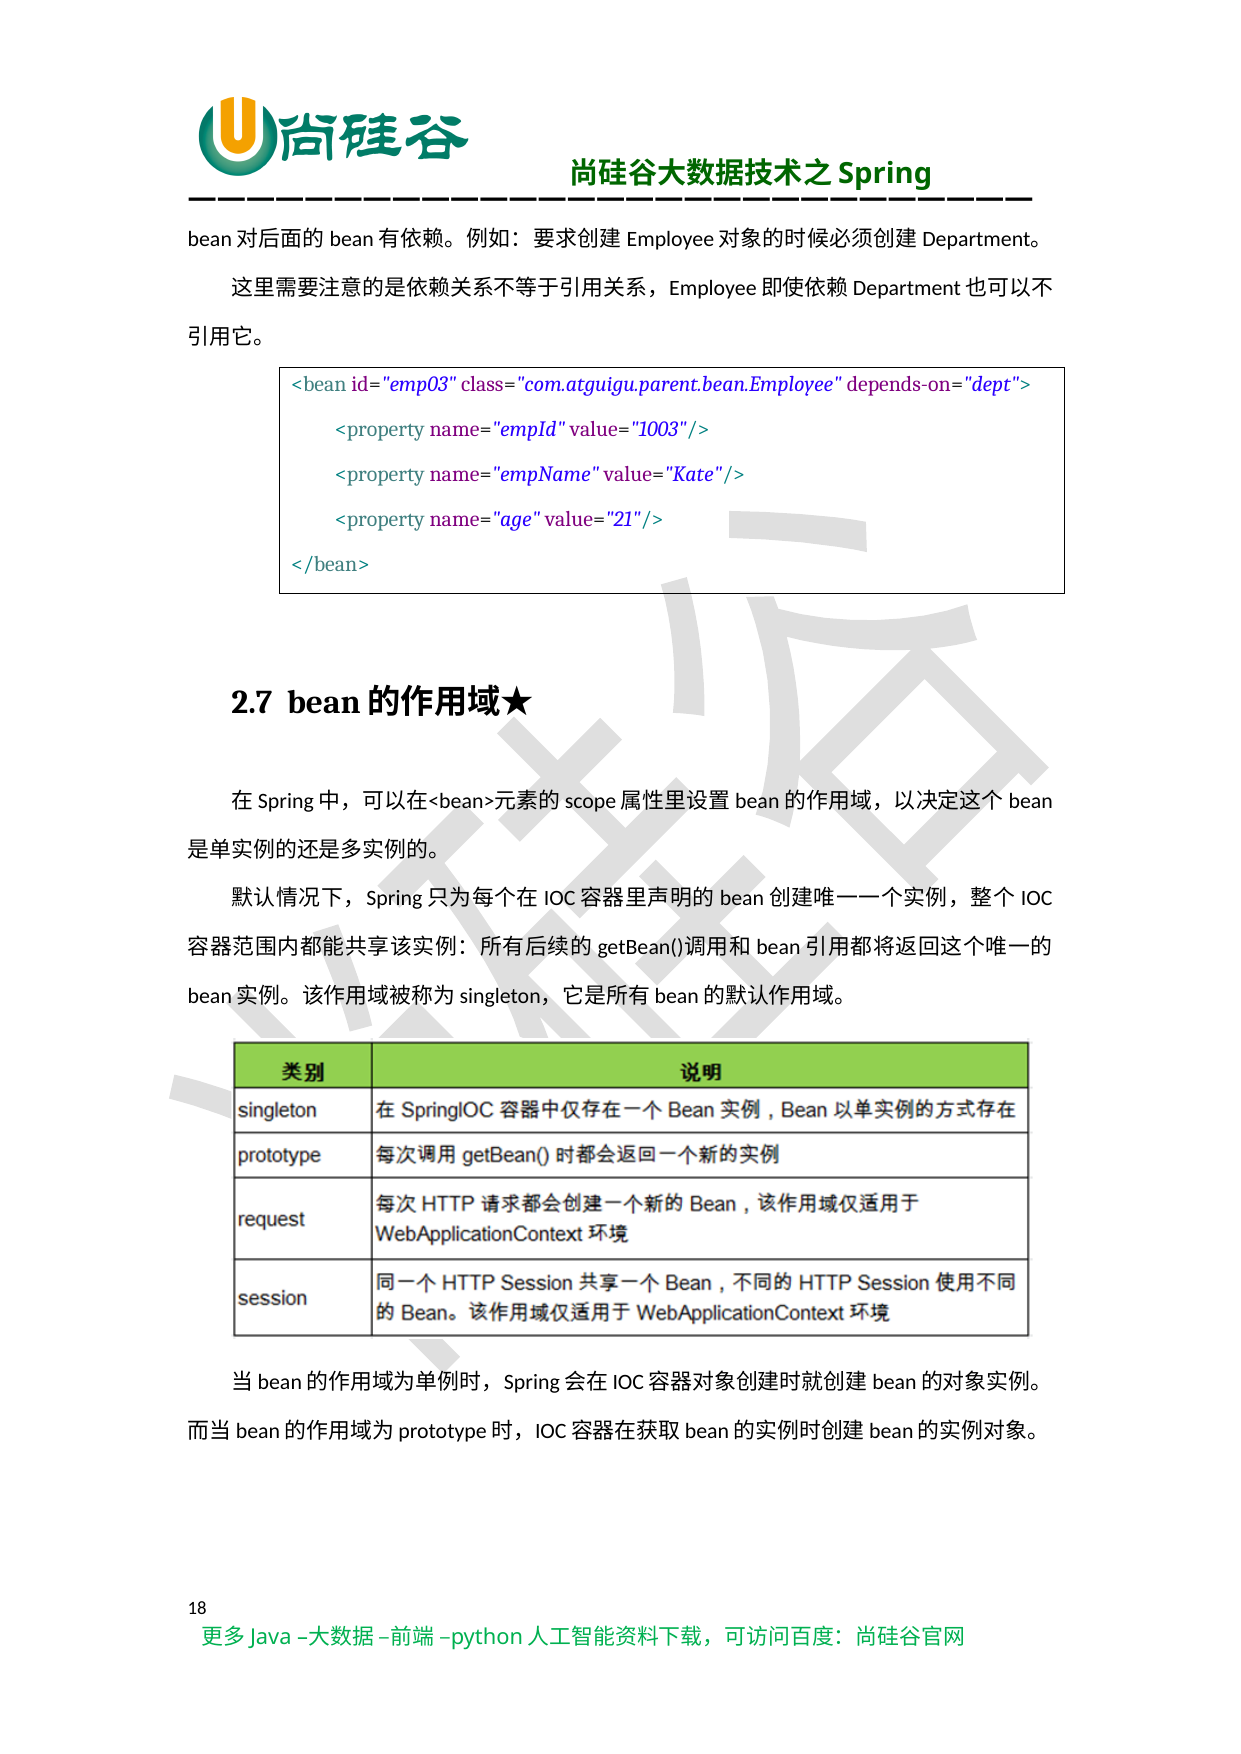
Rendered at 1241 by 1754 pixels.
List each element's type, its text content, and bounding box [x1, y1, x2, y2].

picture [231, 1038, 1033, 1339]
text 有的时候创建一个bean的时候需要保证另外一个bean也被创建，这时我们称前面的bean对后面的bean有依赖。例如：要求创建Employee对象的时候必须创建Department。 这里需要注意的是依赖关系不等于引用关系，Employee即使依赖Department也可以不引用它。 [187, 221, 1053, 351]
subtitle 2.7 bean的作用域★ [187, 667, 1053, 732]
text 当bean的作用域为单例时，Spring会在IOC容器对象创建时就创建bean的对象实例。而当bean的作用域为prototype时，IOC容器在获取bean的实例时创建bean的实例对象。 [187, 1364, 1053, 1445]
picture [187, 88, 476, 184]
text 默认情况下，Spring只为每个在IOC容器里声明的bean创建唯一一个实例，整个IOC容器范围内都能共享该实例：所有后续的getBean()调用和bean引用都将返回这个唯一的bean实例。该作用域被称为singleton，它是所有bean的默认作用域。 [187, 880, 1053, 1010]
text 在Spring中，可以在<bean>元素的scope属性里设置bean的作用域，以决定这个bean是单实例的还是多实例的。 [187, 783, 1053, 864]
table_header <bean id="emp03" class="com.atguigu.parent.bean.Employee" depends-on="dept"> <property name="empId" value="1003"/> <property name="empName" value="Kate"/> <property name="age" value="21"/> </bean> [280, 368, 1064, 593]
